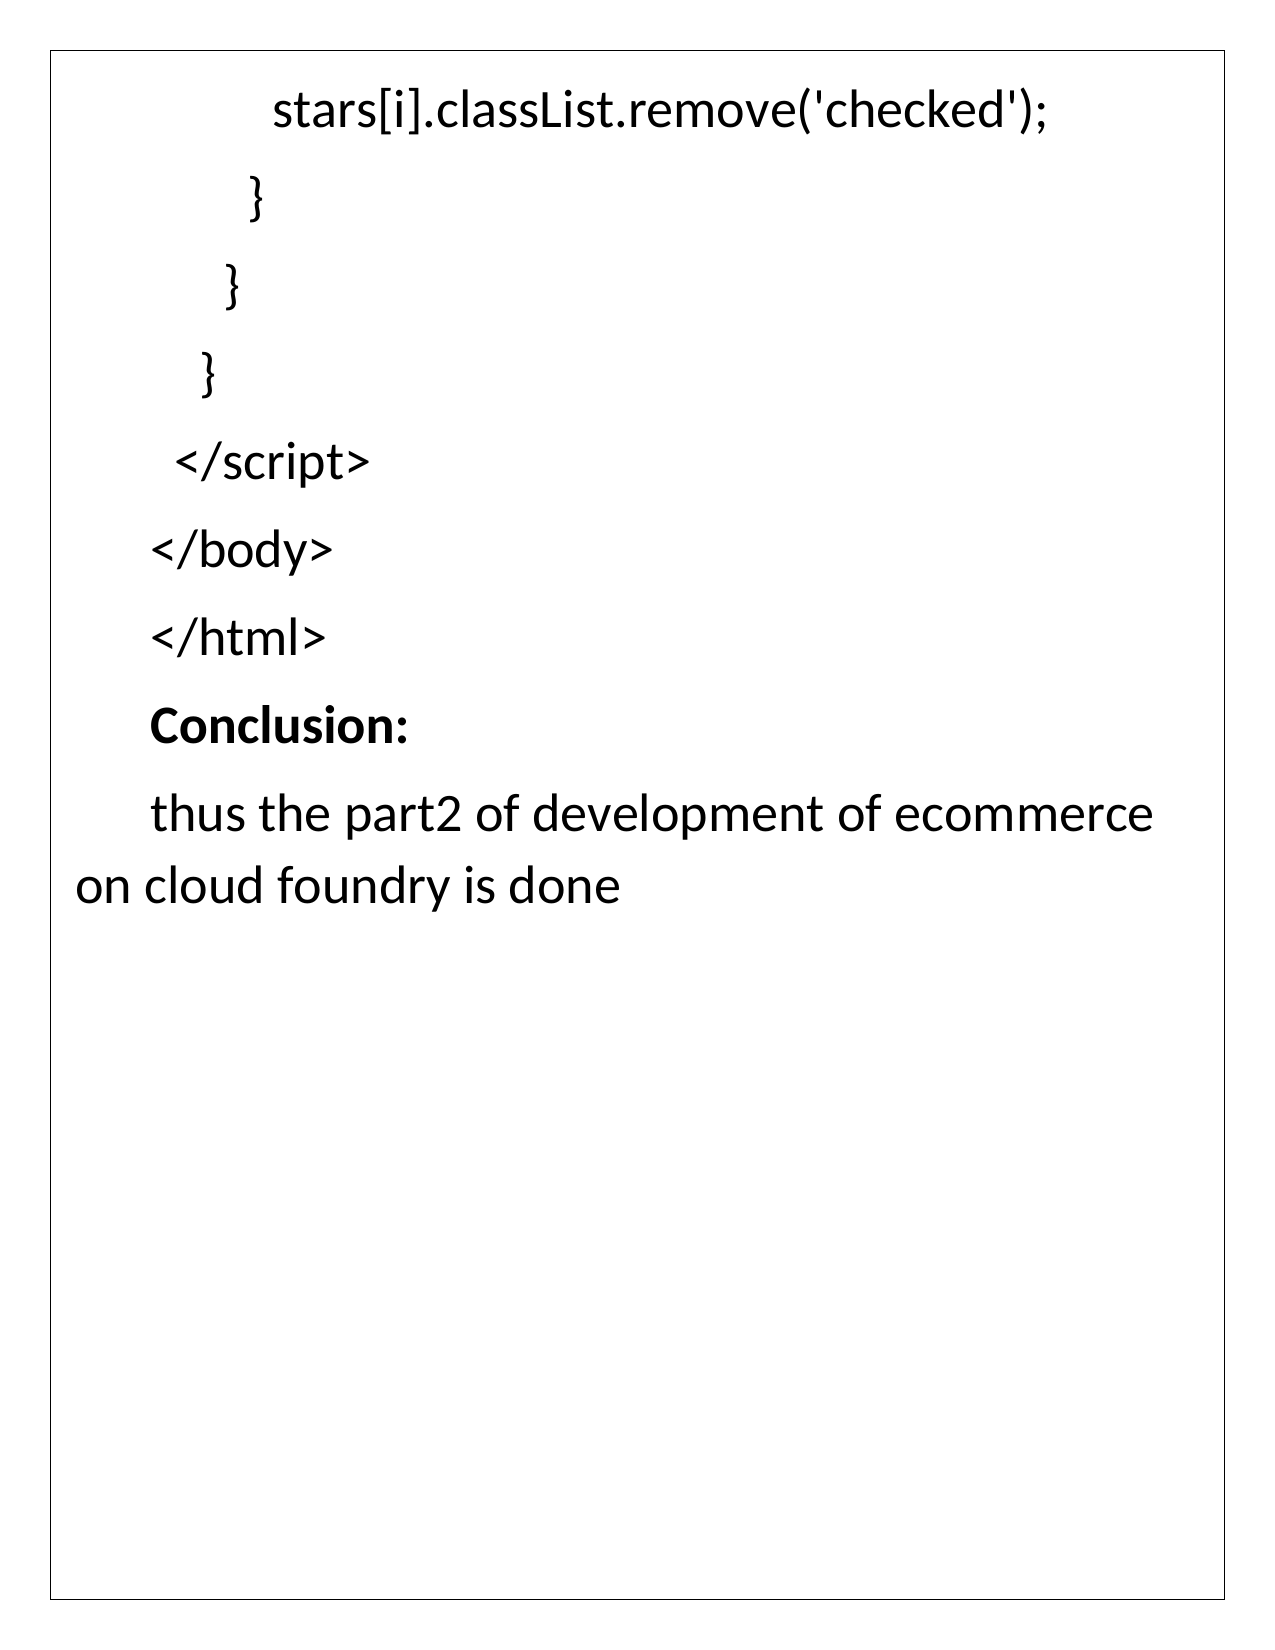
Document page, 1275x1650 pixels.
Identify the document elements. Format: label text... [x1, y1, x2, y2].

text } [75, 339, 1200, 405]
text } [75, 163, 1200, 229]
text </script> [75, 427, 1200, 493]
text stars[i].classList.remove('checked'); [75, 75, 1200, 141]
text } [75, 251, 1200, 317]
text Conclusion: [75, 691, 1200, 757]
text </html> [75, 603, 1200, 669]
text </body> [75, 515, 1200, 581]
text thus the part2 of development of ecommerce on cloud foundry is done [75, 779, 1200, 917]
